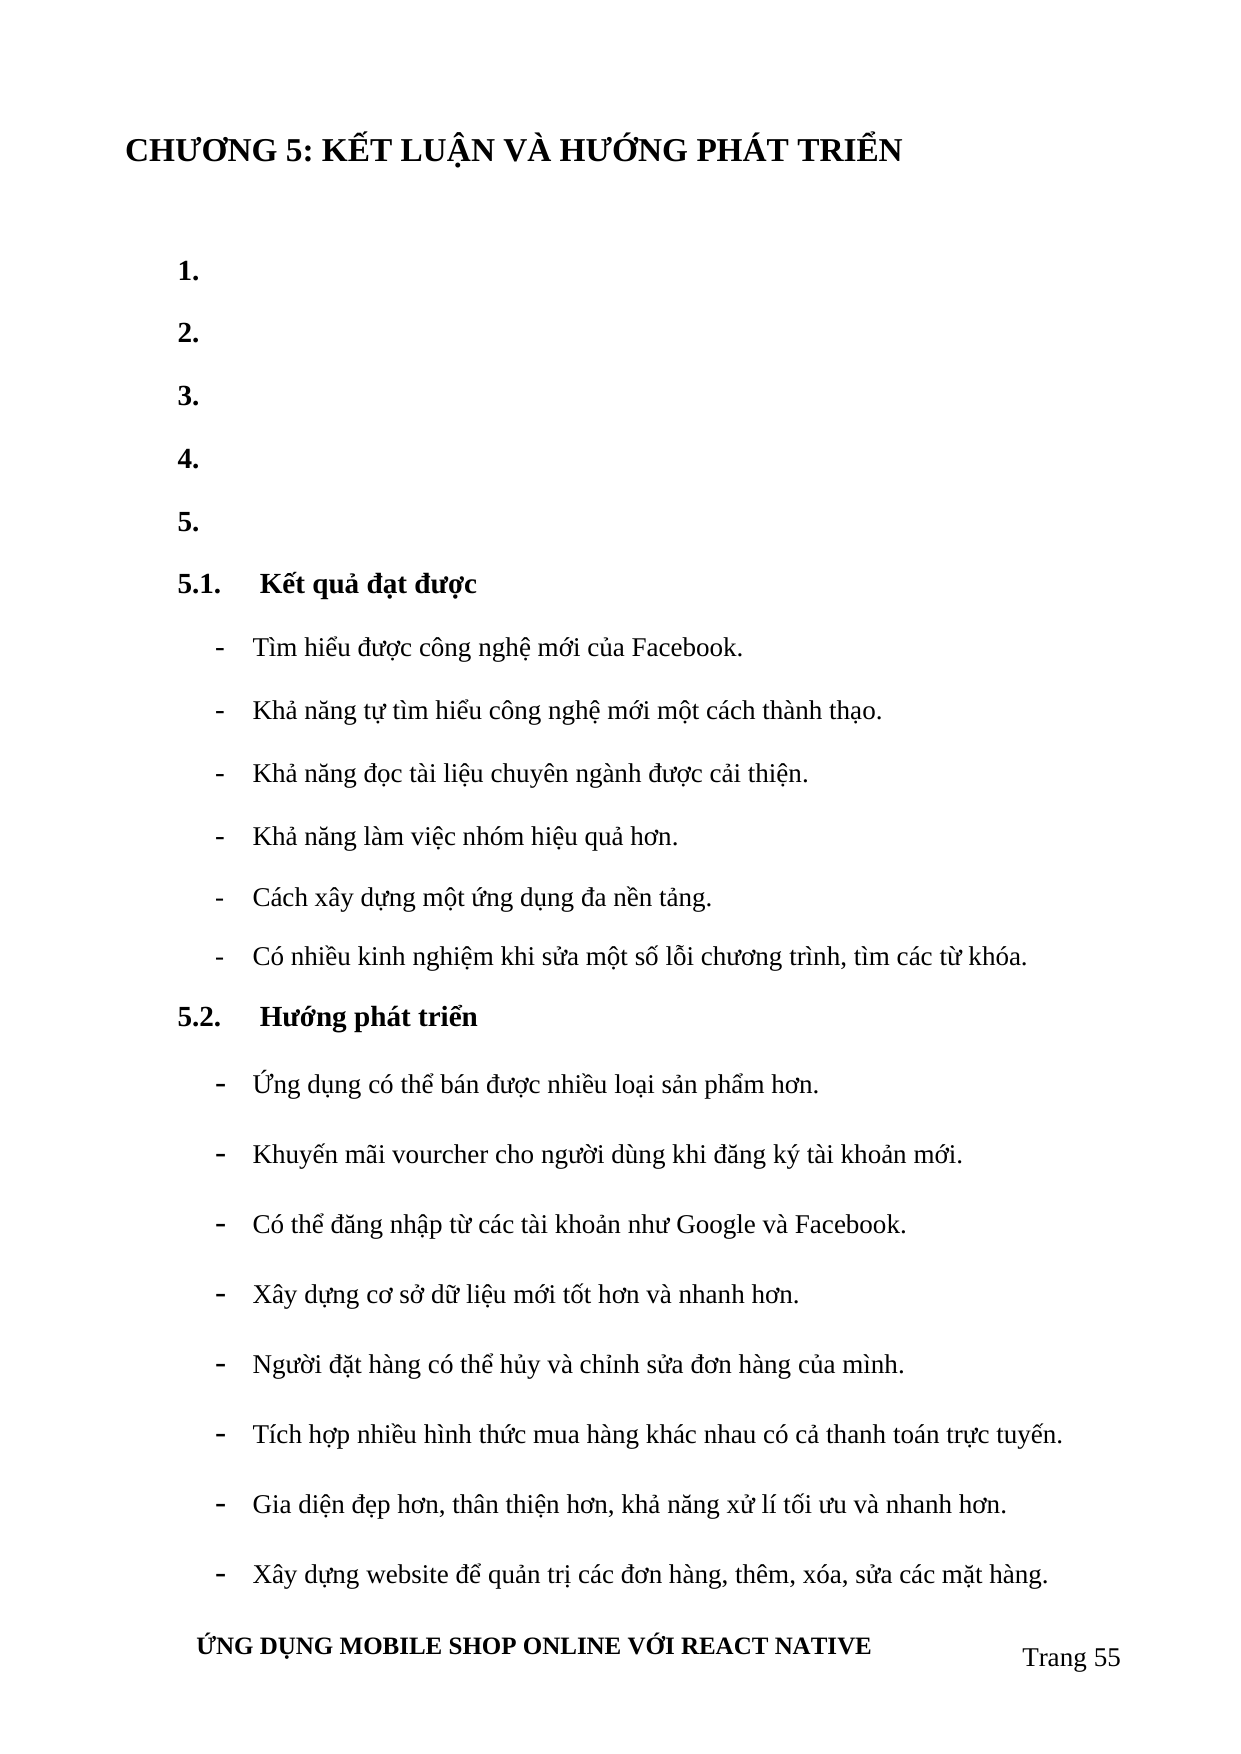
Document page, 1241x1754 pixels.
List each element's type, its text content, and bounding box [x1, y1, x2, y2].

list Hướng phát triển [177, 999, 1122, 1033]
subtitle CHƯƠNG 5: KẾT LUẬN VÀ HƯỚNG PHÁT TRIỂN [125, 131, 1079, 169]
list Xây dựng website để quản trị các đơn hàng, thêm, xóa, sửa các mặt hàng. [215, 1552, 1122, 1590]
list Có nhiều kinh nghiệm khi sửa một số lỗi chương trình, tìm các từ khóa. [215, 940, 1122, 971]
list Khuyến mãi vourcher cho người dùng khi đăng ký tài khoản mới. [215, 1132, 1122, 1170]
list Khả năng tự tìm hiểu công nghệ mới một cách thành thạo. [215, 692, 1122, 726]
list Cách xây dựng một ứng dụng đa nền tảng. [215, 881, 1122, 912]
list Khả năng làm việc nhóm hiệu quả hơn. [215, 818, 1122, 851]
list Ứng dụng có thể bán được nhiều loại sản phẩm hơn. [215, 1062, 1122, 1100]
list Khả năng đọc tài liệu chuyên ngành được cải thiện. [215, 755, 1122, 789]
list Gia diện đẹp hơn, thân thiện hơn, khả năng xử lí tối ưu và nhanh hơn. [215, 1482, 1122, 1520]
list Có thể đăng nhập từ các tài khoản như Google và Facebook. [215, 1202, 1122, 1240]
list Xây dựng cơ sở dữ liệu mới tốt hơn và nhanh hơn. [215, 1272, 1122, 1310]
list Kết quả đạt được [177, 567, 1122, 600]
list Người đặt hàng có thể hủy và chỉnh sửa đơn hàng của mình. [215, 1342, 1122, 1380]
list Tìm hiểu được công nghệ mới của Facebook. [215, 629, 1122, 663]
list Tích hợp nhiều hình thức mua hàng khác nhau có cả thanh toán trực tuyến. [215, 1412, 1122, 1450]
